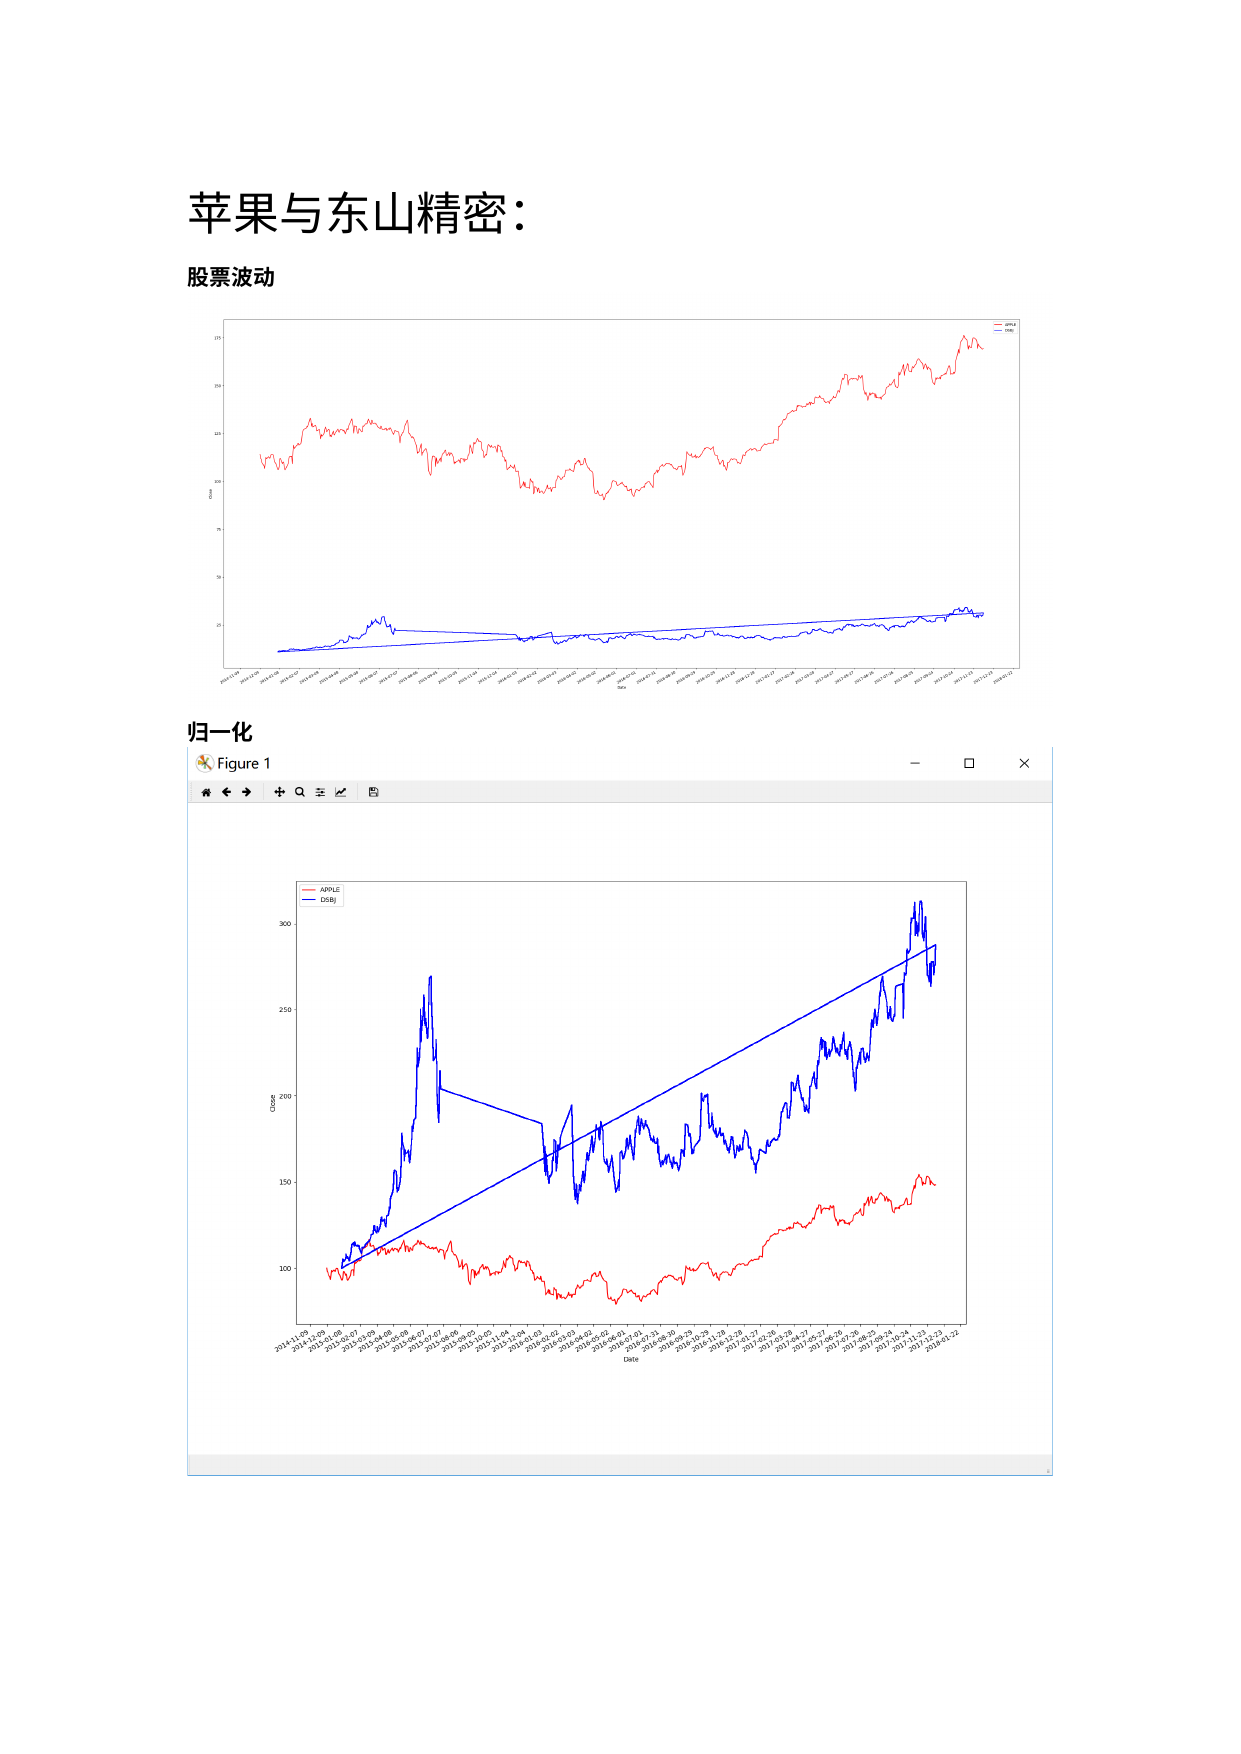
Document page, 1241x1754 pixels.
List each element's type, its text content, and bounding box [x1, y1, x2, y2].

text 股票波动 [187, 259, 1053, 292]
text 苹果与东山精密： [187, 162, 1053, 259]
text 归一化 [187, 714, 1053, 747]
picture [187, 292, 1053, 709]
picture [187, 747, 1053, 1476]
